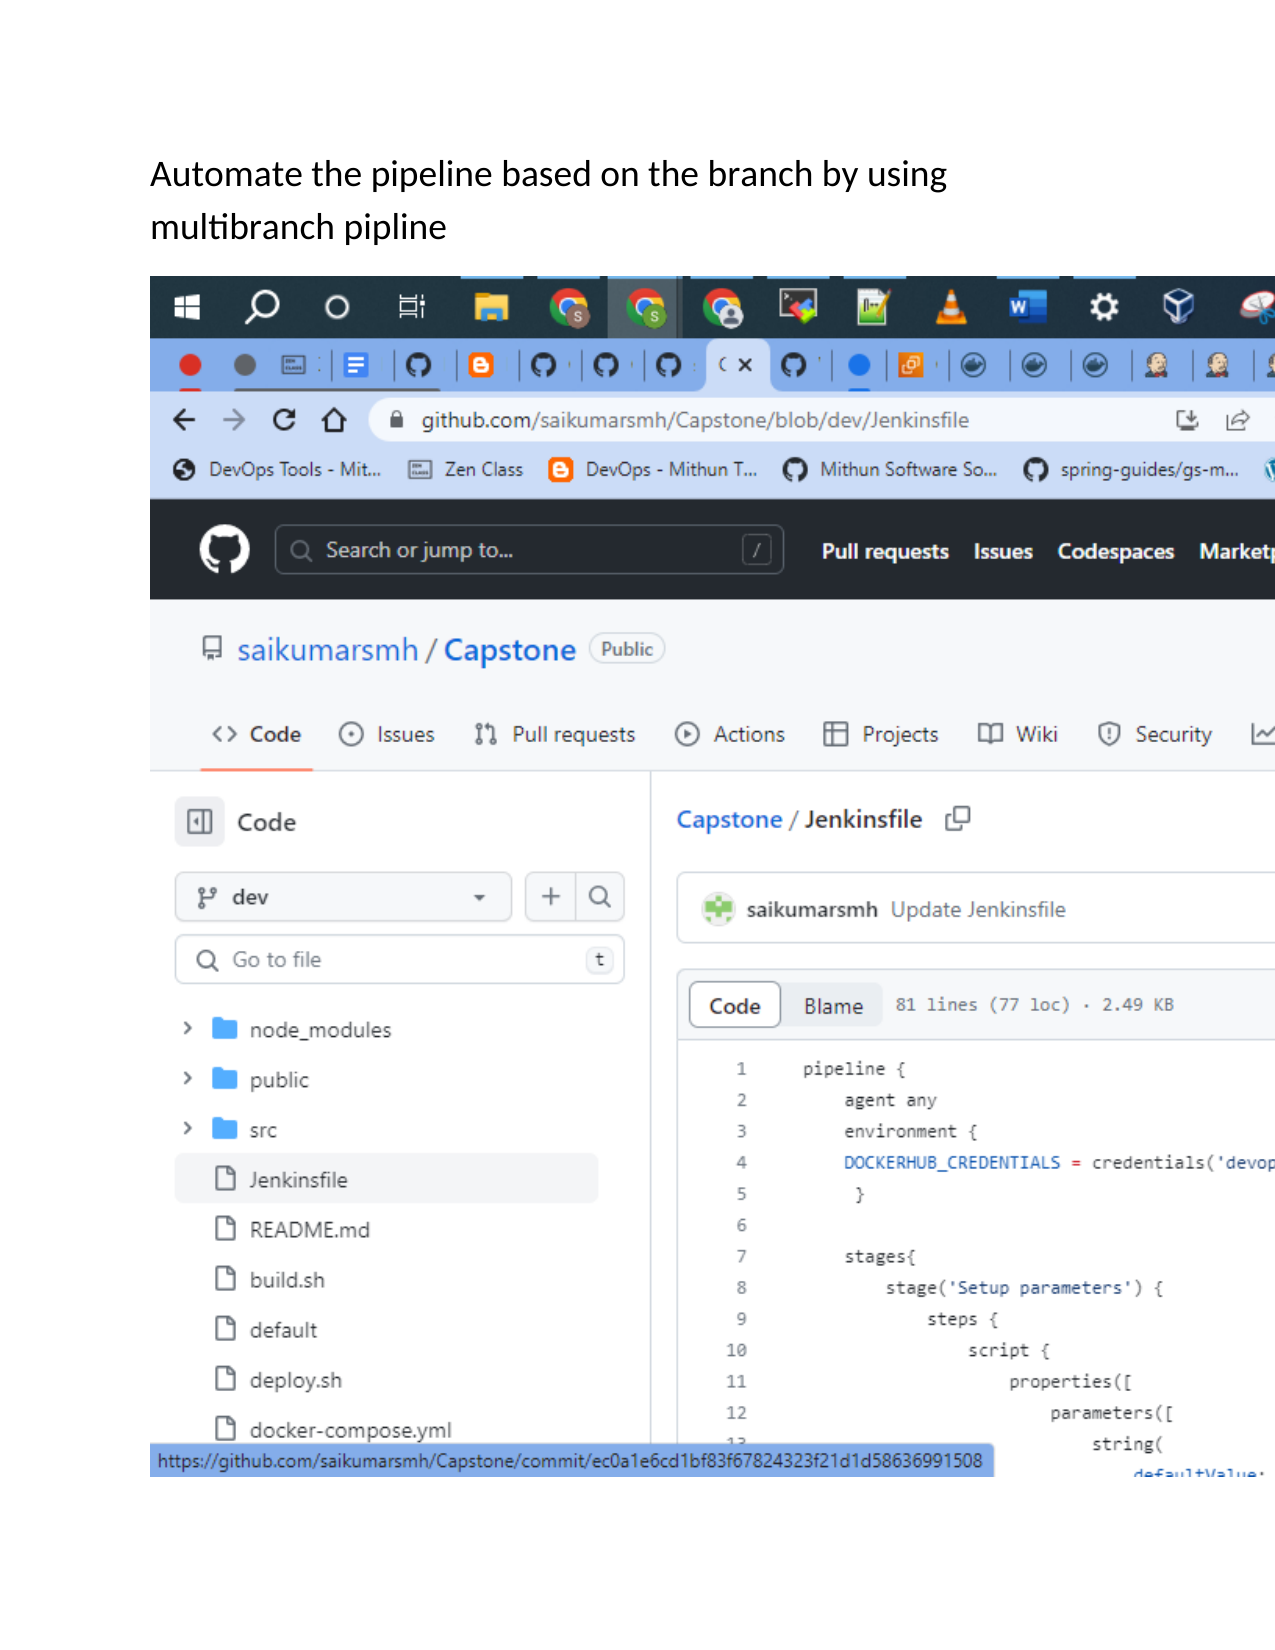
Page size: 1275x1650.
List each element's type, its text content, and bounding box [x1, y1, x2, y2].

picture [150, 276, 1275, 1477]
text Automate the pipeline based on the branch by using multibranch pipline [150, 150, 1125, 248]
